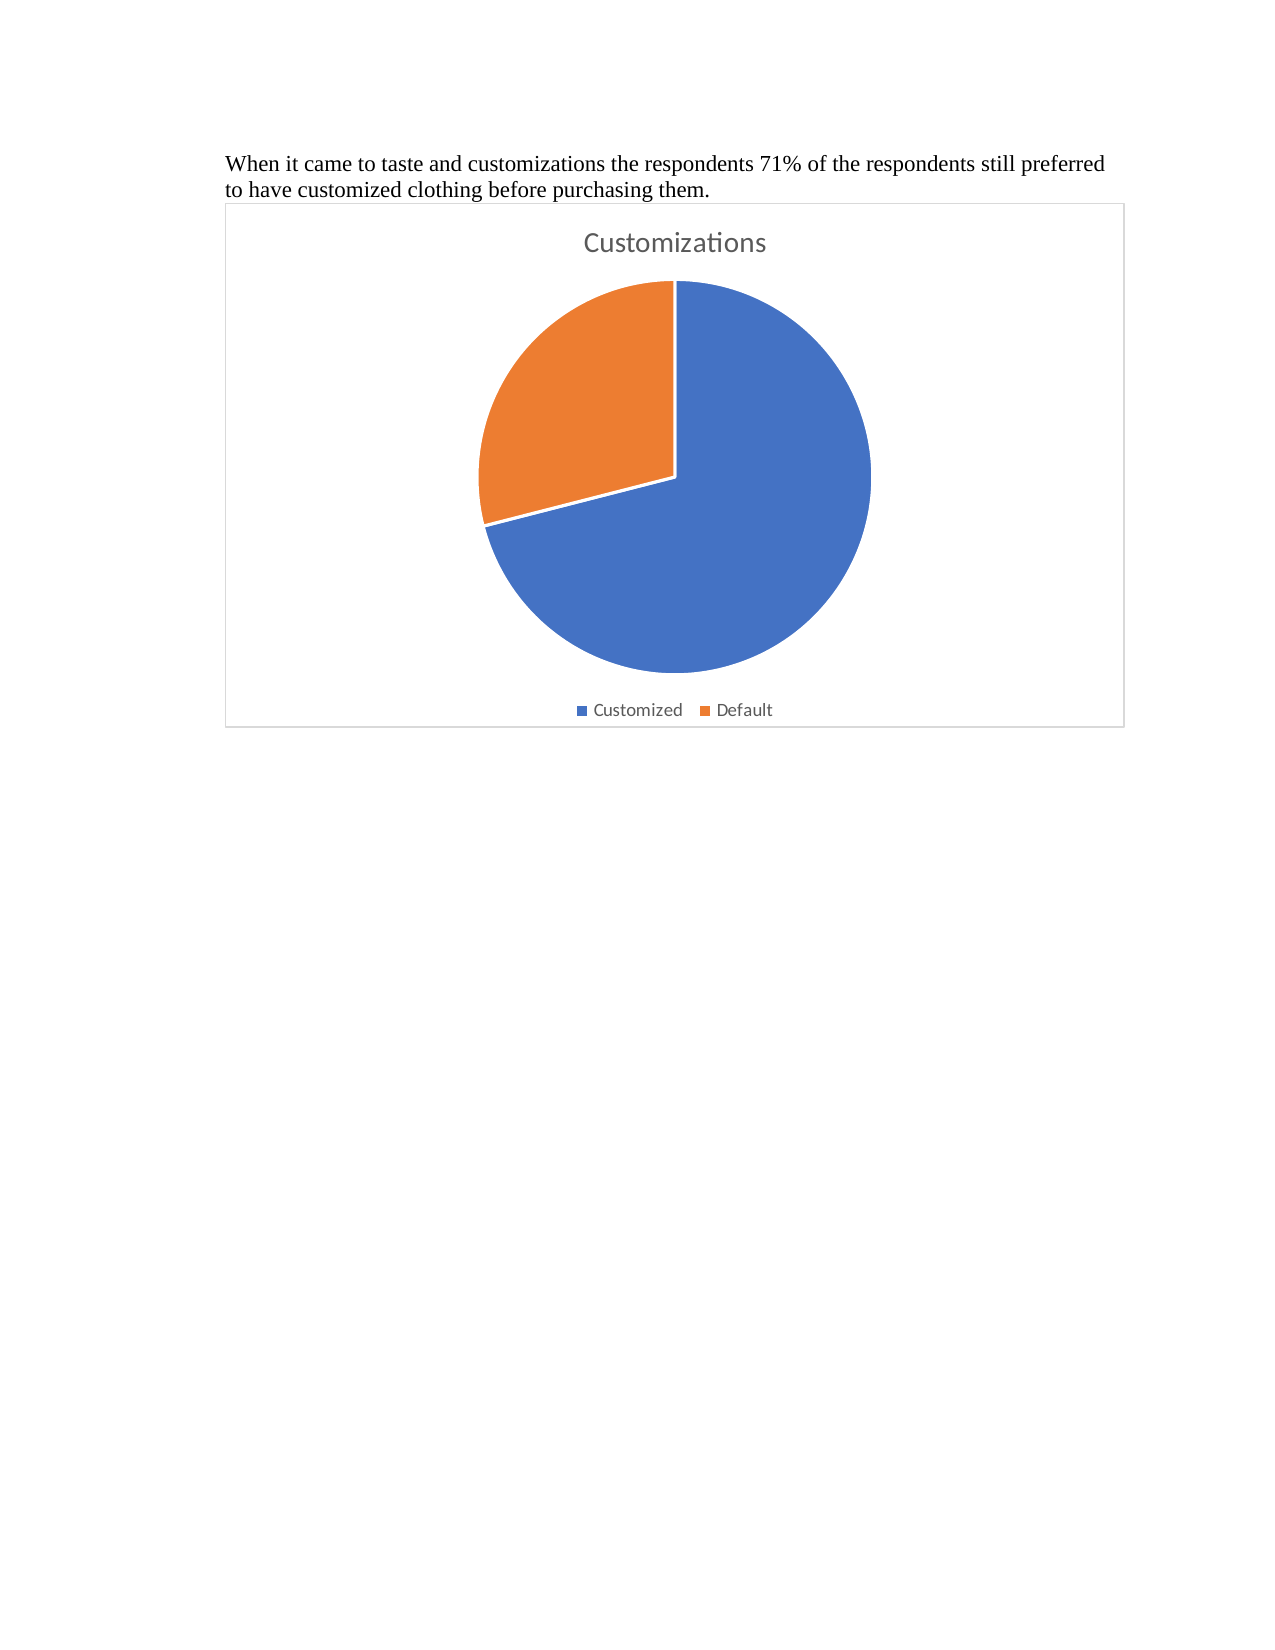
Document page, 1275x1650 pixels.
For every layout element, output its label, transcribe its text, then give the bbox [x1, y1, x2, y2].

list When it came to taste and customizations the respondents 71% of the respondents still preferred to have customized clothing before purchasing them. [225, 150, 1125, 203]
